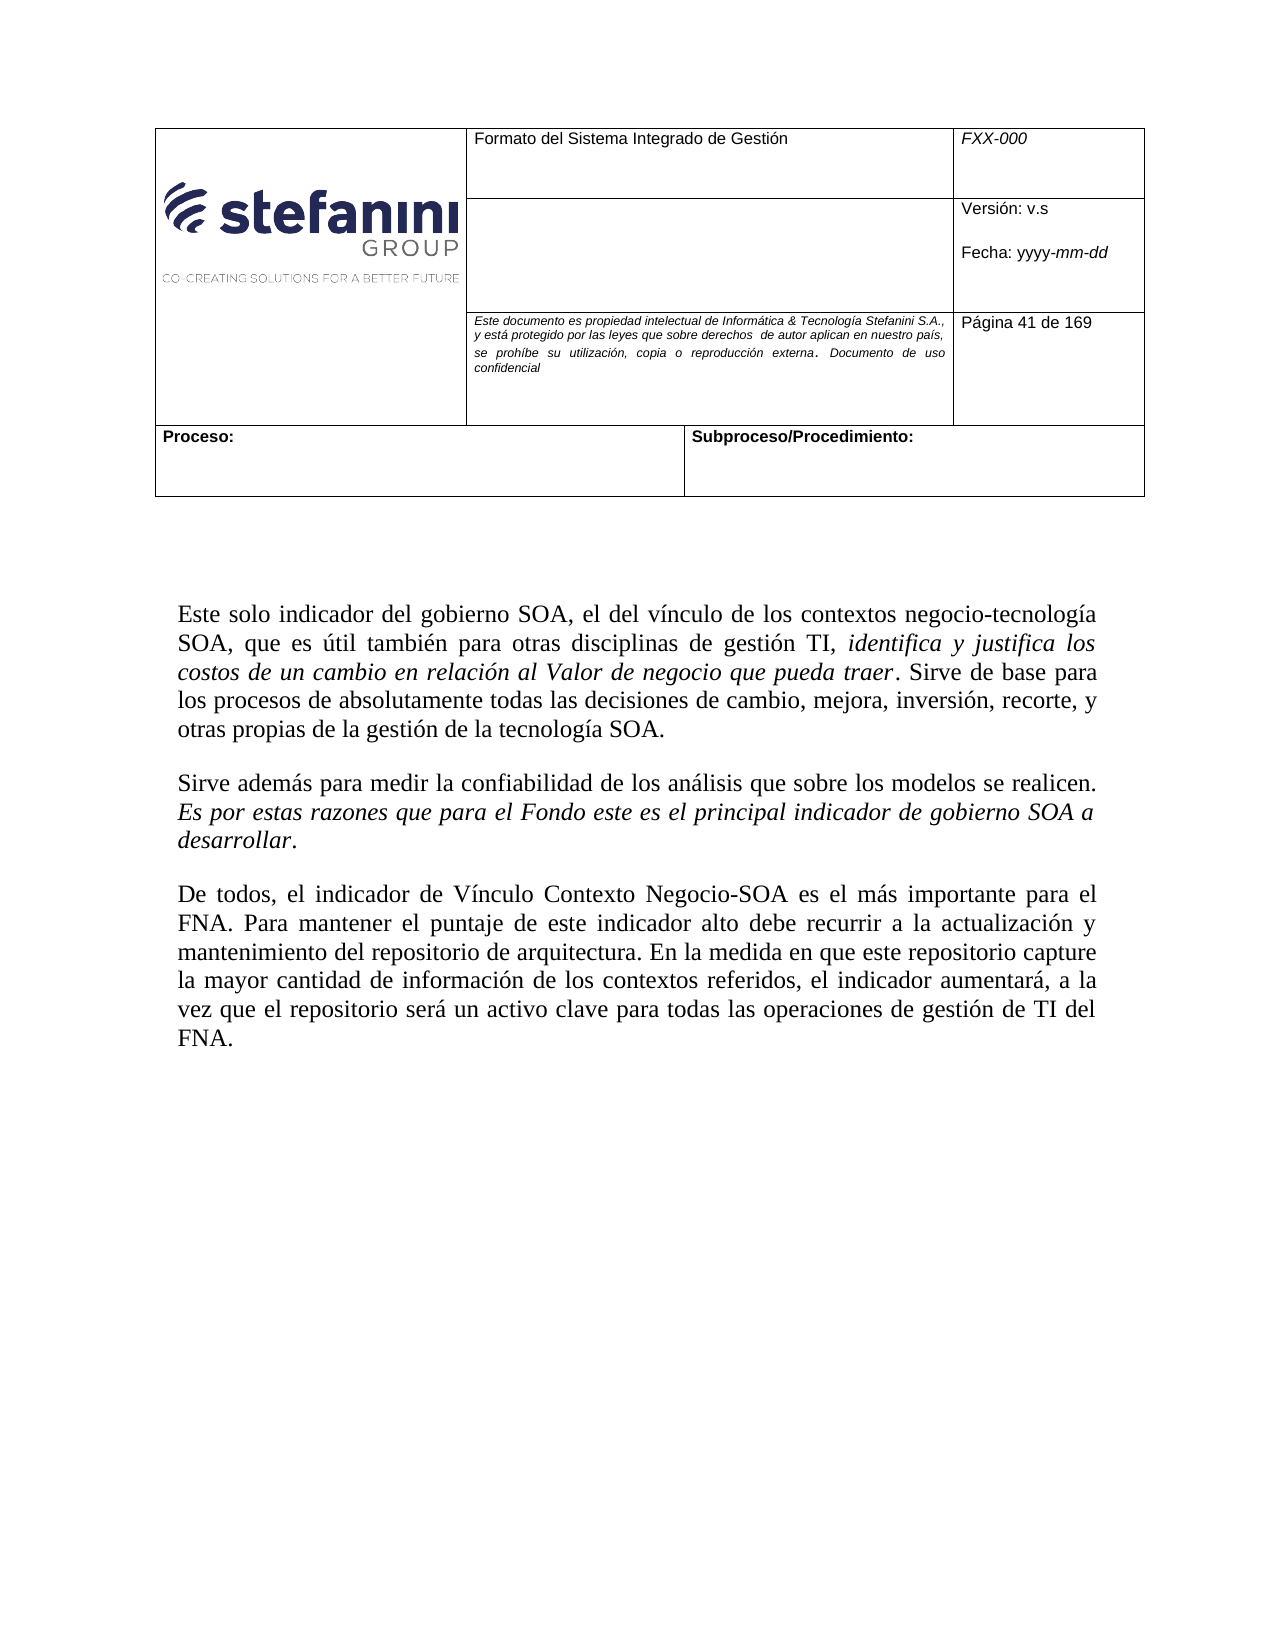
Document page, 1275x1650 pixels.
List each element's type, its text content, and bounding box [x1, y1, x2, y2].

picture [162, 182, 460, 286]
text Este solo indicador del gobierno SOA, el del vínculo de los contextos negocio-tecnología SOA, que es útil también para otras disciplinas de gestión TI, identifica y justifica los costos de un cambio en relación al Valor de negocio que pueda traer. Sirve de base para los procesos de absolutamente todas las decisiones de cambio, mejora, inversión, recorte, y otras propias de la gestión de la tecnología SOA. [177, 599, 1098, 743]
text De todos, el indicador de Vínculo Contexto Negocio-SOA es el más importante para el FNA. Para mantener el puntaje de este indicador alto debe recurrir a la actualización y mantenimiento del repositorio de arquitectura. En la medida en que este repositorio capture la mayor cantidad de información de los contextos referidos, el indicador aumentará, a la vez que el repositorio será un activo clave para todas las operaciones de gestión de TI del FNA. [177, 879, 1098, 1052]
text Sirve además para medir la confiabilidad de los análisis que sobre los modelos se realicen. Es por estas razones que para el Fondo este es el principal indicador de gobierno SOA a desarrollar. [177, 768, 1098, 854]
